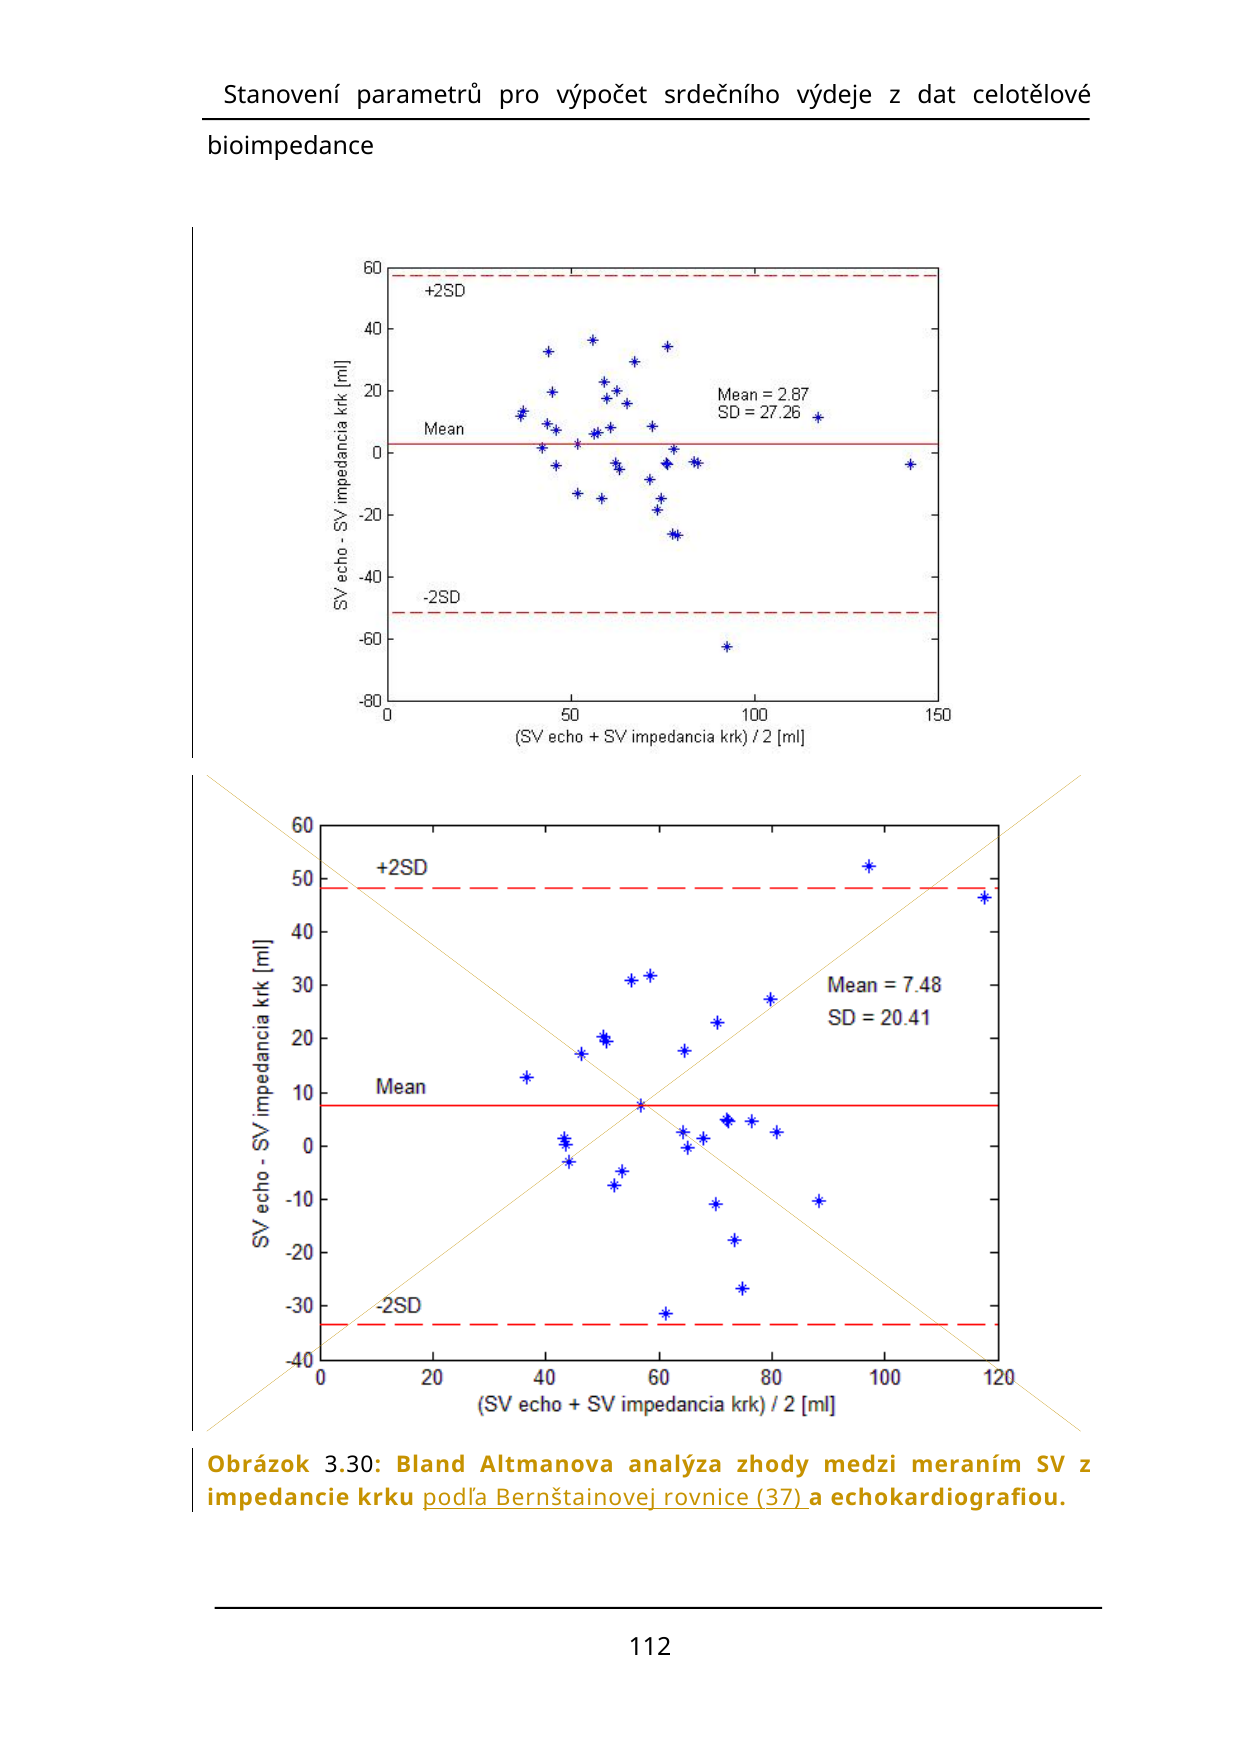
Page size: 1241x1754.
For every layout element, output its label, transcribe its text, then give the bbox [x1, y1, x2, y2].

picture [206, 776, 642, 1430]
text Obrázok 3.19: Bland Altmanova analýza zhody medzi meraním SV z impedancie krku a echokardiografiou. [207, 1448, 1092, 1512]
picture [208, 1104, 1080, 1432]
picture [646, 776, 1081, 1430]
picture [295, 227, 1005, 759]
picture [209, 775, 1079, 1102]
